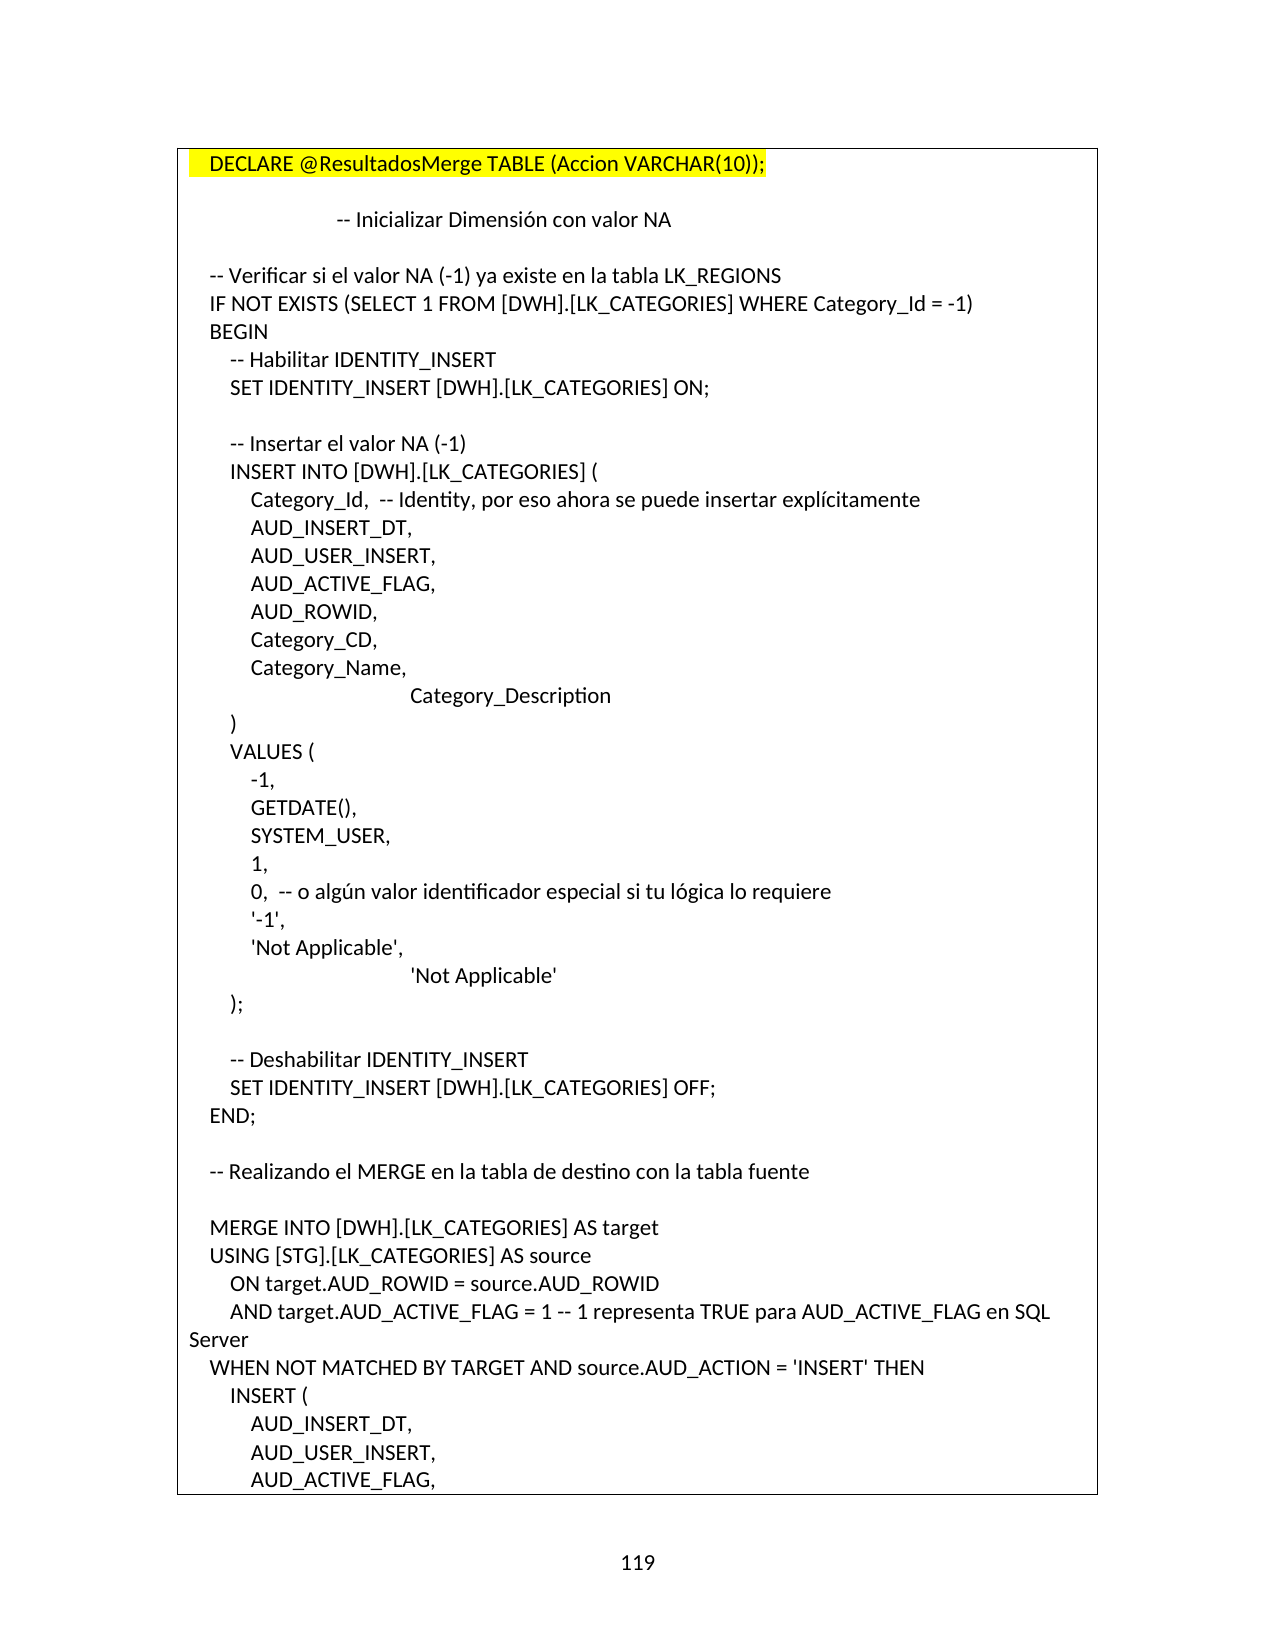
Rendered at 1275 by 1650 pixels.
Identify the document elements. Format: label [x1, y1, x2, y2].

table_header [178, 149, 1097, 1494]
